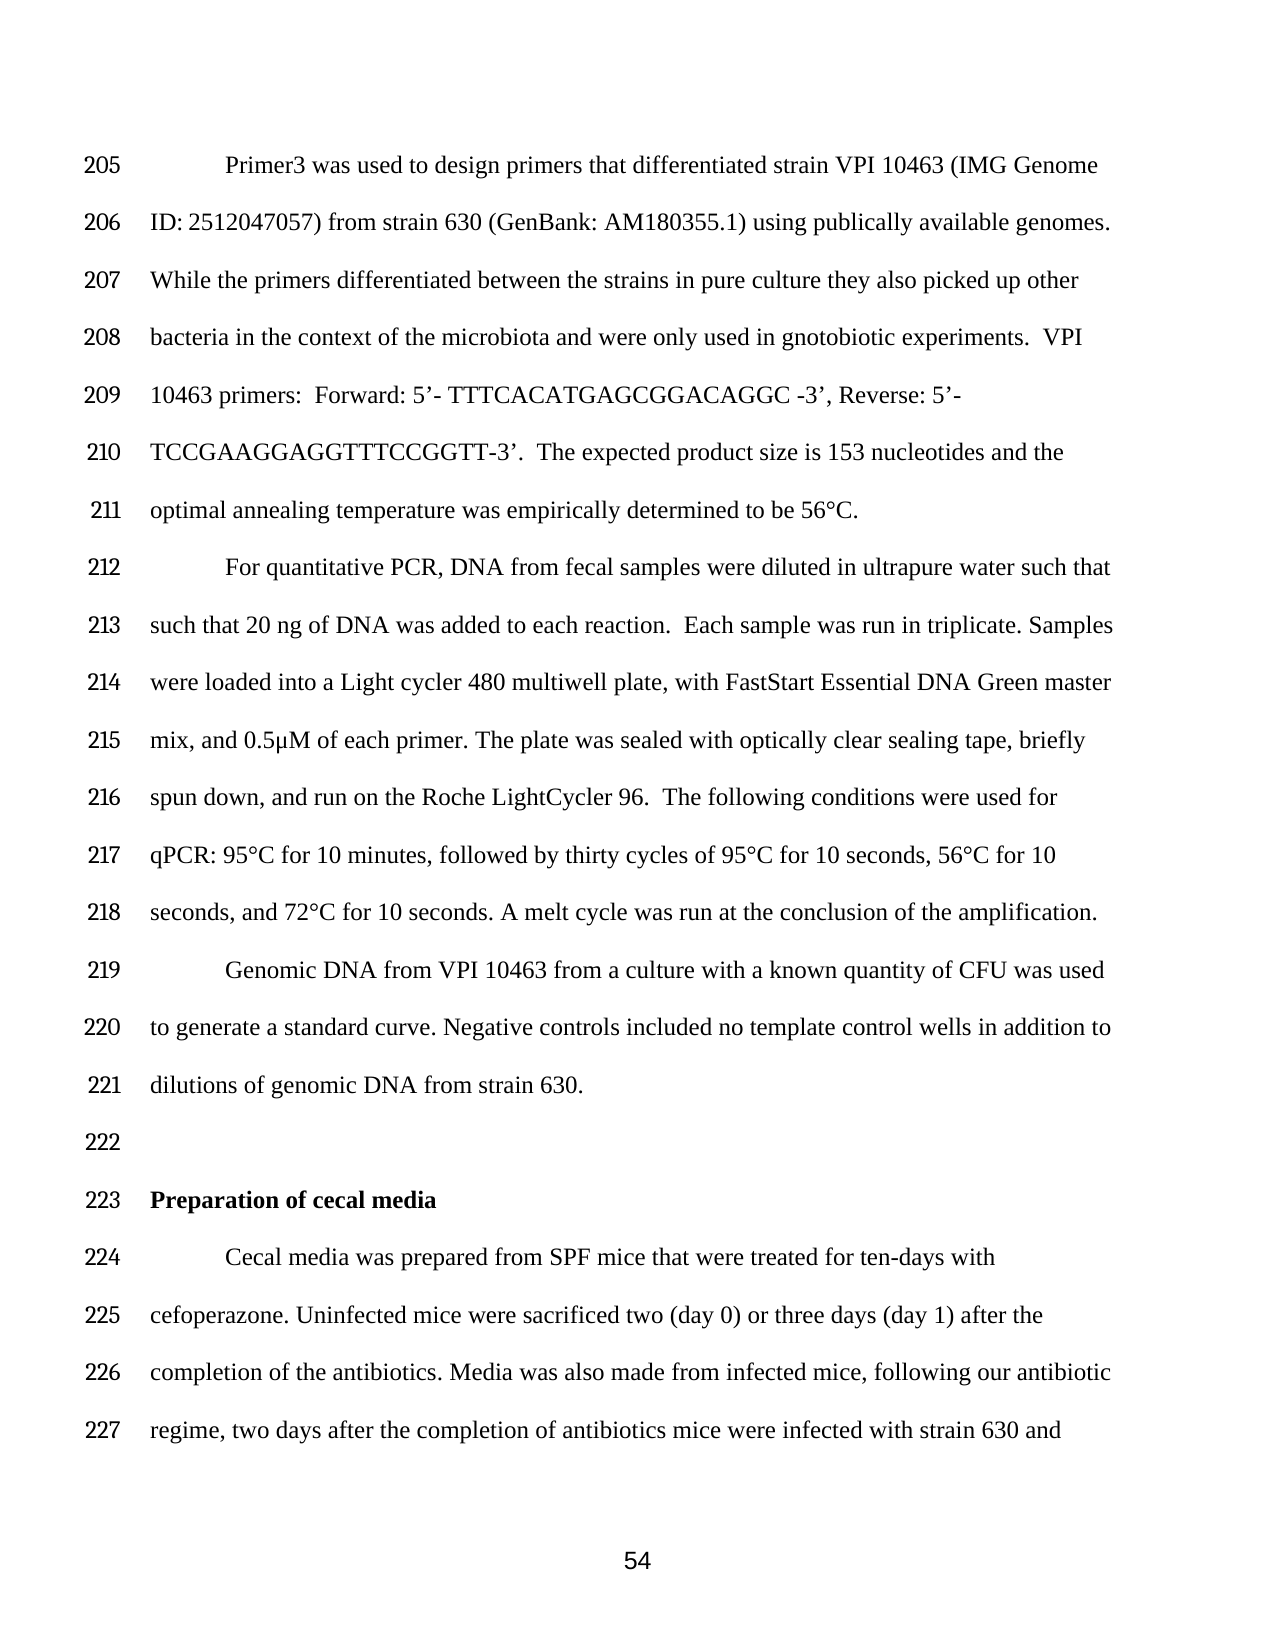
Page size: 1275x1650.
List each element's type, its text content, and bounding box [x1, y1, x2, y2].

text Preparation of cecal media [150, 1185, 1125, 1214]
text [150, 1242, 1125, 1444]
text Primer3 was used to design primers that differentiated strain VPI 10463 (IMG Genome ID: 2512047057) from strain 630 (GenBank: AM180355.1) using publically available genomes. While the primers differentiated between the strains in pure culture they also picked up other bacteria in the context of the microbiota and were only used in gnotobiotic experiments. VPI 10463 primers: Forward: 5’- TTTCACATGAGCGGACAGGC -3’, Reverse: 5’-TCCGAAGGAGGTTTCCGGTT-3’. The expected product size is 153 nucleotides and the optimal annealing temperature was empirically determined to be 56°C. [150, 150, 1125, 524]
text Genomic DNA from VPI 10463 from a culture with a known quantity of CFU was used to generate a standard curve. Negative controls included no template control wells in addition to dilutions of genomic DNA from strain 630. [150, 955, 1125, 1099]
text For quantitative PCR, DNA from fecal samples were diluted in ultrapure water such that such that 20 ng of DNA was added to each reaction. Each sample was run in triplicate. Samples were loaded into a Light cycler 480 multiwell plate, with FastStart Essential DNA Green master mix, and 0.5μM of each primer. The plate was sealed with optically clear sealing tape, briefly spun down, and run on the Roche LightCycler 96. The following conditions were used for qPCR: 95°C for 10 minutes, followed by thirty cycles of 95°C for 10 seconds, 56°C for 10 seconds, and 72°C for 10 seconds. A melt cycle was run at the conclusion of the amplification. [150, 552, 1125, 926]
